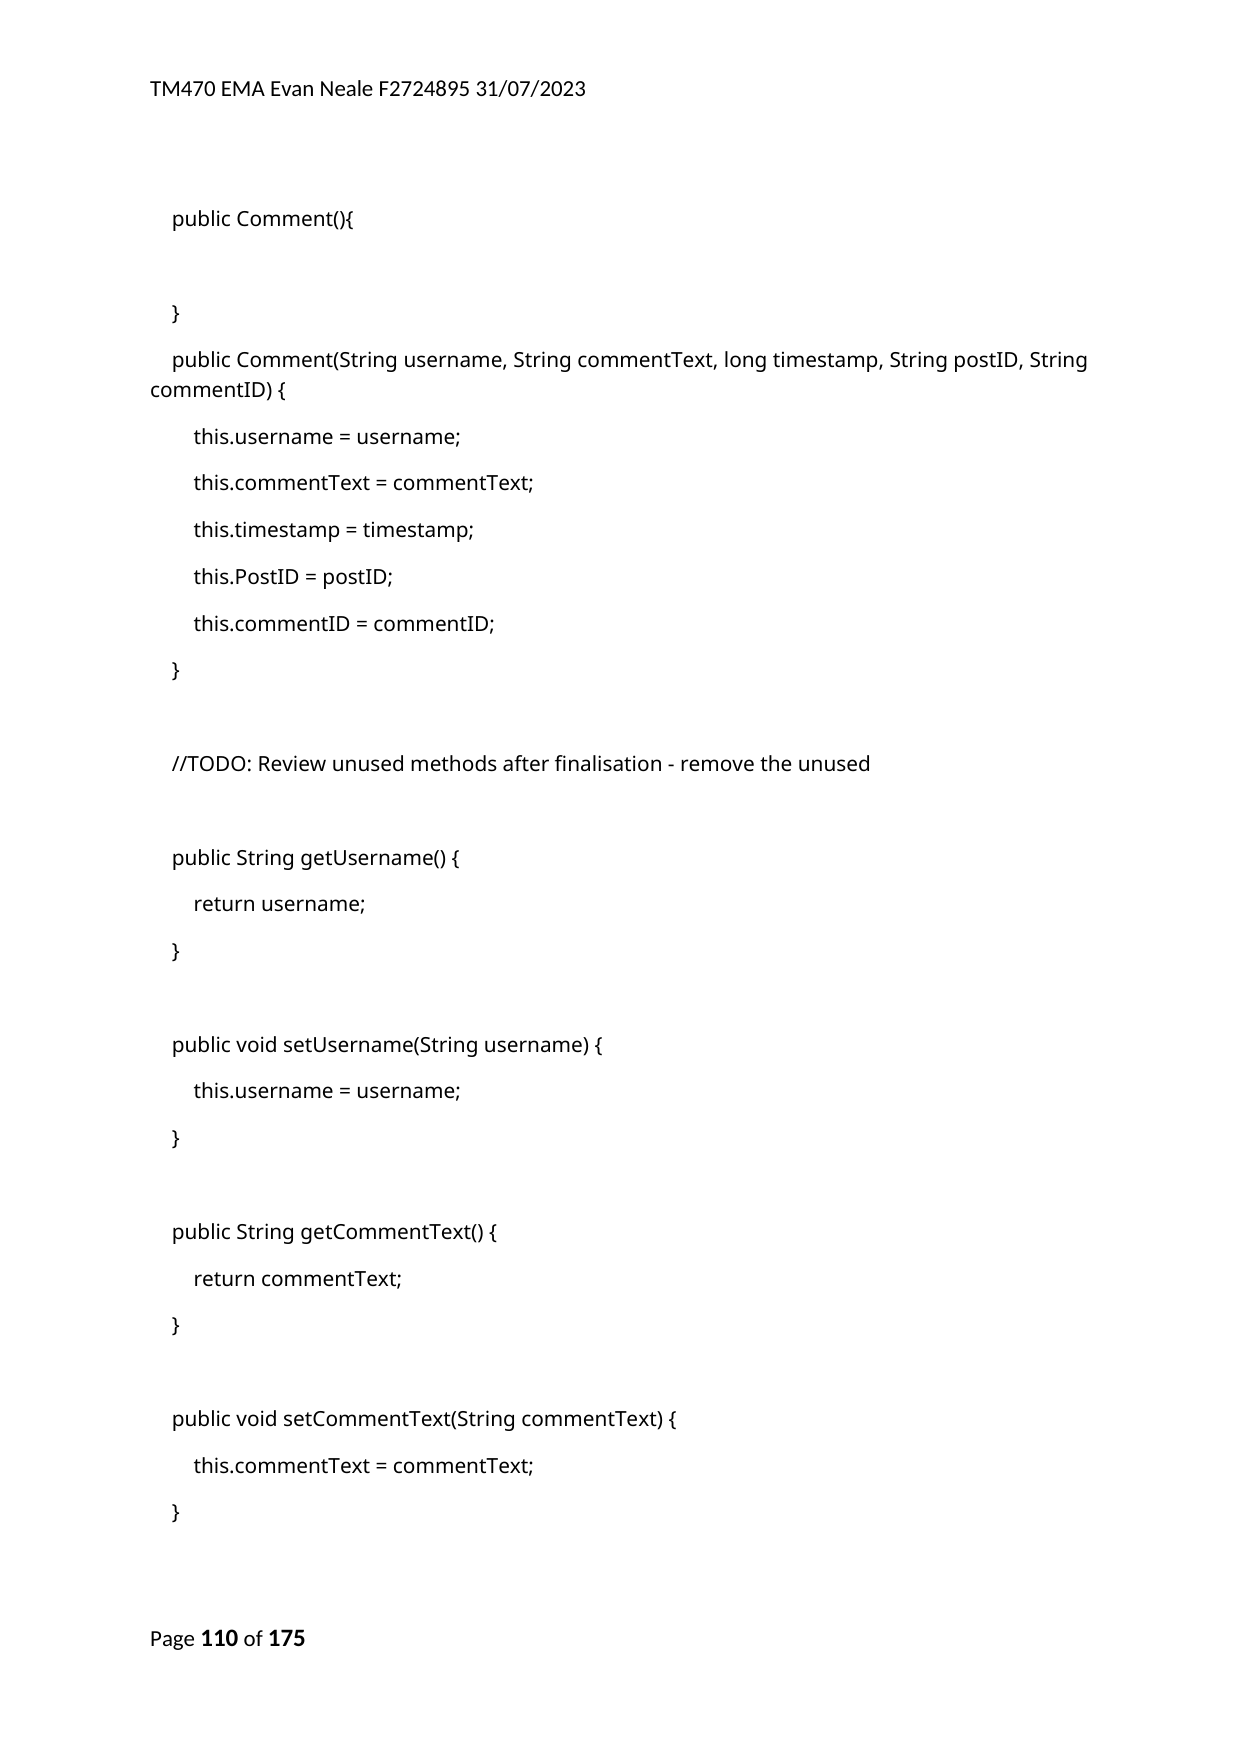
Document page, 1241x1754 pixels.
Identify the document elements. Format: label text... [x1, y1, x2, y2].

text this.commentText = commentText; [150, 468, 1090, 497]
text this.username = username; [150, 422, 1090, 450]
text } [150, 1123, 1090, 1152]
text public String getUsername() { [150, 843, 1090, 871]
text public String getCommentText() { [150, 1217, 1090, 1245]
text } [150, 656, 1090, 684]
text //TODO: Review unused methods after finalisation - remove the unused [150, 749, 1090, 778]
text this.commentID = commentID; [150, 609, 1090, 637]
text } [150, 1310, 1090, 1339]
text } [150, 1497, 1090, 1526]
text return username; [150, 889, 1090, 918]
text } [150, 298, 1090, 327]
text } [150, 936, 1090, 965]
text return commentText; [150, 1264, 1090, 1292]
text this.username = username; [150, 1077, 1090, 1105]
text this.timestamp = timestamp; [150, 515, 1090, 544]
text public Comment(String username, String commentText, long timestamp, String postID, String commentID) { [150, 345, 1090, 403]
text public Comment(){ [150, 204, 1090, 233]
text public void setCommentText(String commentText) { [150, 1404, 1090, 1432]
text public void setUsername(String username) { [150, 1030, 1090, 1058]
text this.commentText = commentText; [150, 1451, 1090, 1479]
text this.PostID = postID; [150, 562, 1090, 591]
